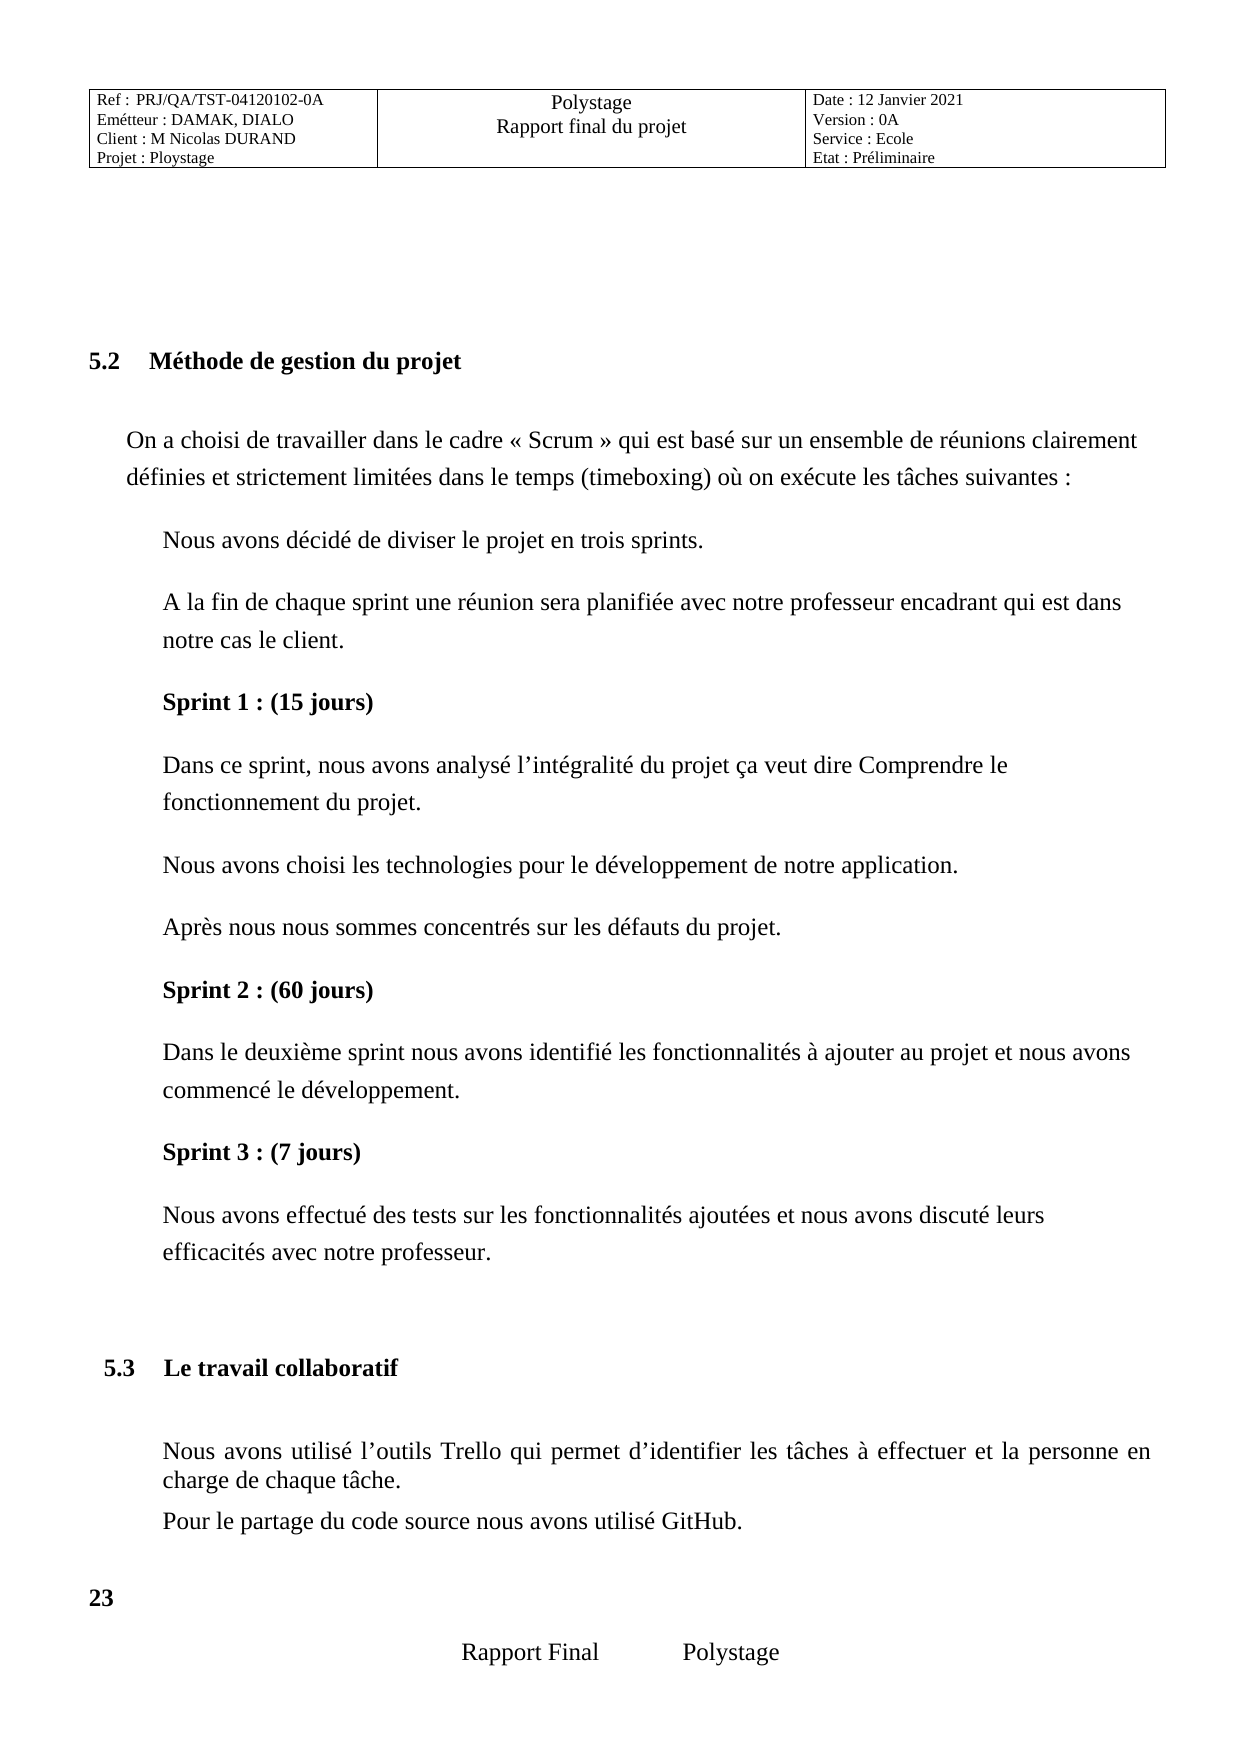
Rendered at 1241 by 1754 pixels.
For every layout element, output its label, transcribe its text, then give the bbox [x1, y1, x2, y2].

text Sprint 2 : (60 jours) [89, 966, 1152, 1003]
text On a choisi de travailler dans le cadre « Scrum » qui est basé sur un ensemble de réunions clairement définies et strictement limitées dans le temps (timeboxing) où on exécute les tâches suivantes : [126, 416, 1152, 491]
text Nous avons effectué des tests sur les fonctionnalités ajoutées et nous avons discuté leurs efficacités avec notre professeur. [162, 1191, 1152, 1266]
text Dans ce sprint, nous avons analysé l’intégralité du projet ça veut dire Comprendre le fonctionnement du projet. [162, 741, 1152, 816]
text Nous avons décidé de diviser le projet en trois sprints. [162, 516, 1152, 553]
text Nous avons choisi les technologies pour le développement de notre application. [162, 841, 1152, 878]
text Sprint 3 : (7 jours) [89, 1128, 1152, 1166]
subtitle Le travail collaboratif [103, 1353, 1152, 1382]
text Nous avons utilisé l’outils Trello qui permet d’identifier les tâches à effectuer et la personne en charge de chaque tâche. [162, 1436, 1152, 1493]
text Dans le deuxième sprint nous avons identifié les fonctionnalités à ajouter au projet et nous avons commencé le développement. [162, 1028, 1152, 1103]
subtitle Méthode de gestion du projet [89, 346, 1152, 375]
text A la fin de chaque sprint une réunion sera planifiée avec notre professeur encadrant qui est dans notre cas le client. [162, 578, 1152, 653]
text Sprint 1 : (15 jours) [89, 678, 1152, 716]
text Pour le partage du code source nous avons utilisé GitHub. [162, 1506, 1152, 1535]
text Après nous nous sommes concentrés sur les défauts du projet. [162, 903, 1152, 941]
